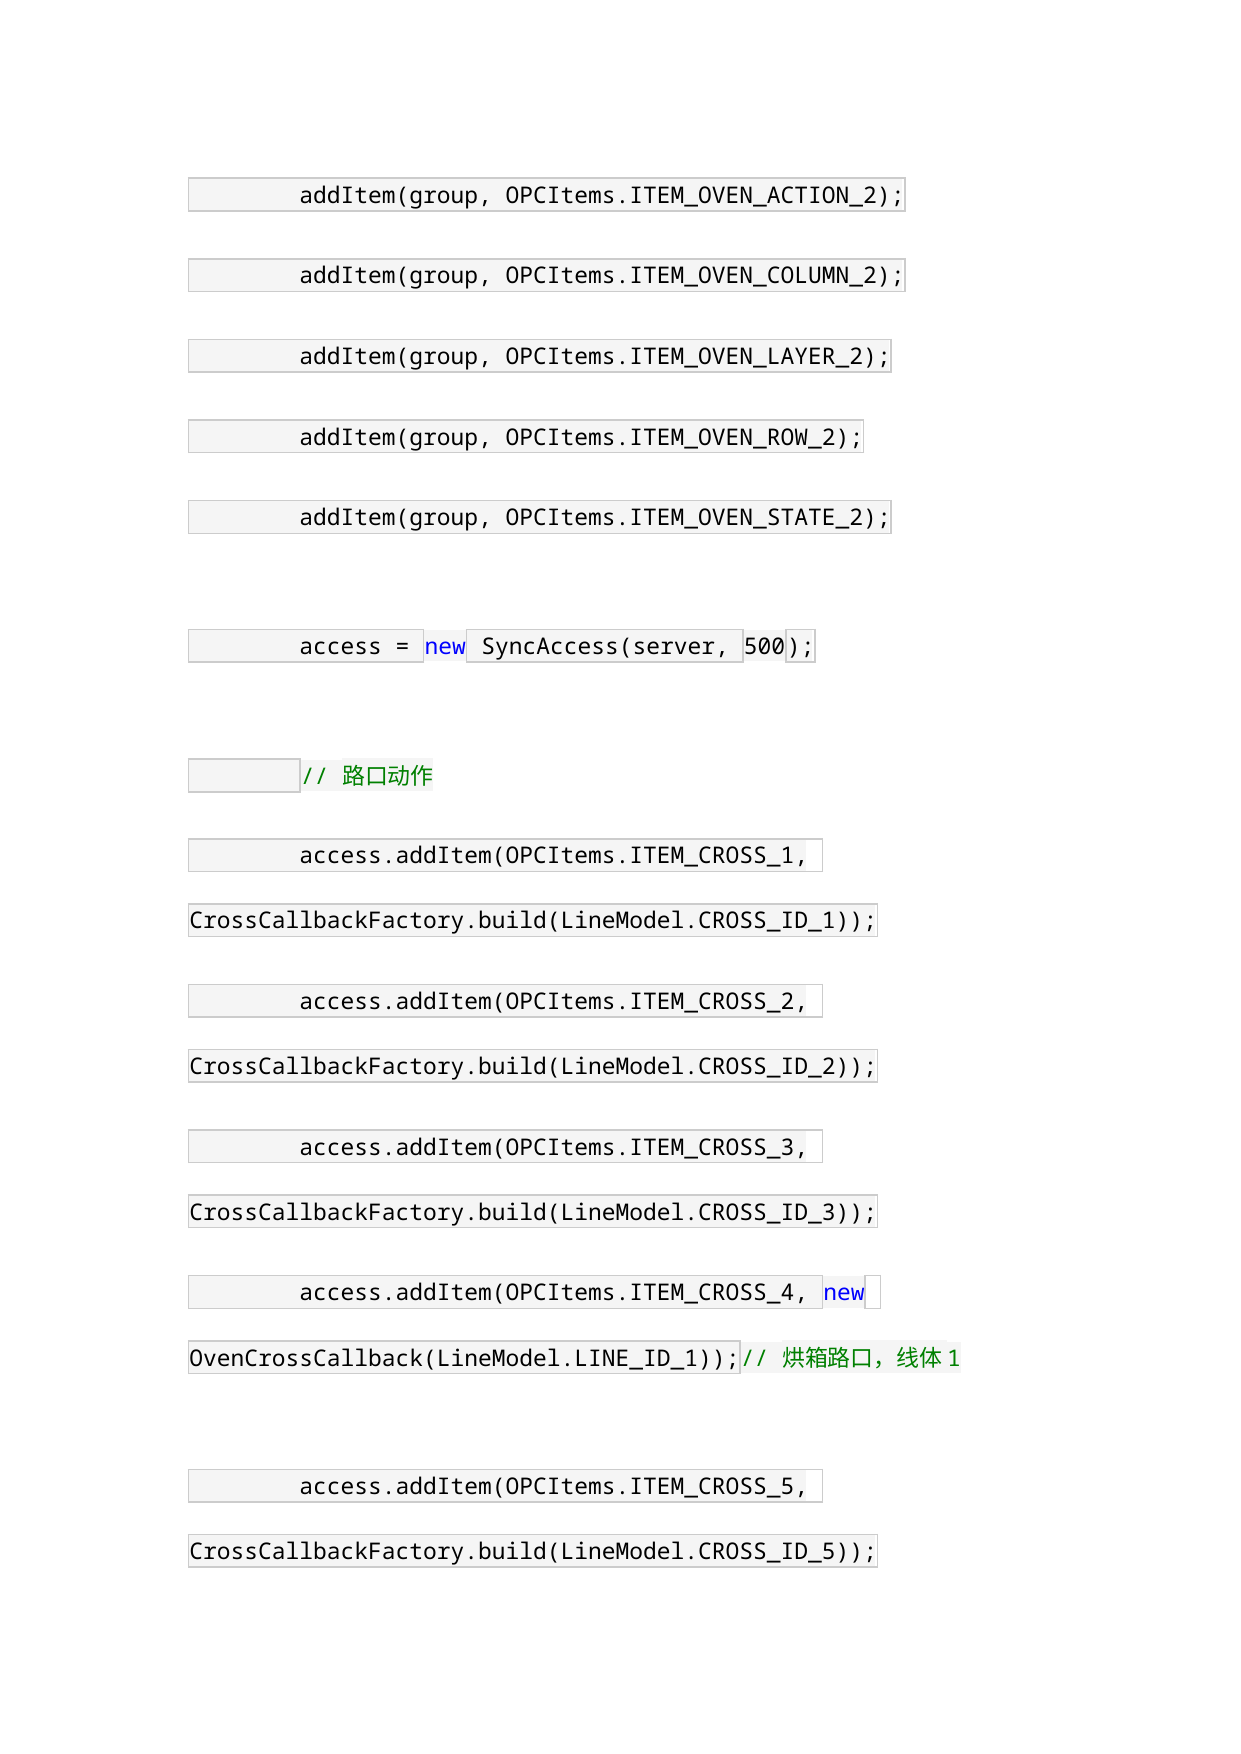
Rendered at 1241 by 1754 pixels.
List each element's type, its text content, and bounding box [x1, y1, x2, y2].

text addItem(group, OPCItems.ITEM_OVEN_ROW_2); [187, 404, 1053, 469]
text access.addItem(OPCItems.ITEM_CROSS_1, CrossCallbackFactory.build(LineModel.CROSS_ID_1)); [187, 823, 1053, 953]
text addItem(group, OPCItems.ITEM_OVEN_LAYER_2); [187, 323, 1053, 388]
text addItem(group, OPCItems.ITEM_OVEN_STATE_2); [187, 484, 1053, 549]
text access.addItem(OPCItems.ITEM_CROSS_4, new OvenCrossCallback(LineModel.LINE_ID_1));// 烘箱路口，线体1 [187, 1259, 1053, 1389]
text // 路口动作 [187, 742, 1053, 807]
text access.addItem(OPCItems.ITEM_CROSS_2, CrossCallbackFactory.build(LineModel.CROSS_ID_2)); [187, 968, 1053, 1098]
text access = new SyncAccess(server, 500); [187, 613, 1053, 678]
text access.addItem(OPCItems.ITEM_CROSS_5, CrossCallbackFactory.build(LineModel.CROSS_ID_5)); [187, 1453, 1053, 1583]
text addItem(group, OPCItems.ITEM_OVEN_ACTION_2); [187, 162, 1053, 227]
text addItem(group, OPCItems.ITEM_OVEN_COLUMN_2); [187, 243, 1053, 308]
text access.addItem(OPCItems.ITEM_CROSS_3, CrossCallbackFactory.build(LineModel.CROSS_ID_3)); [187, 1114, 1053, 1244]
